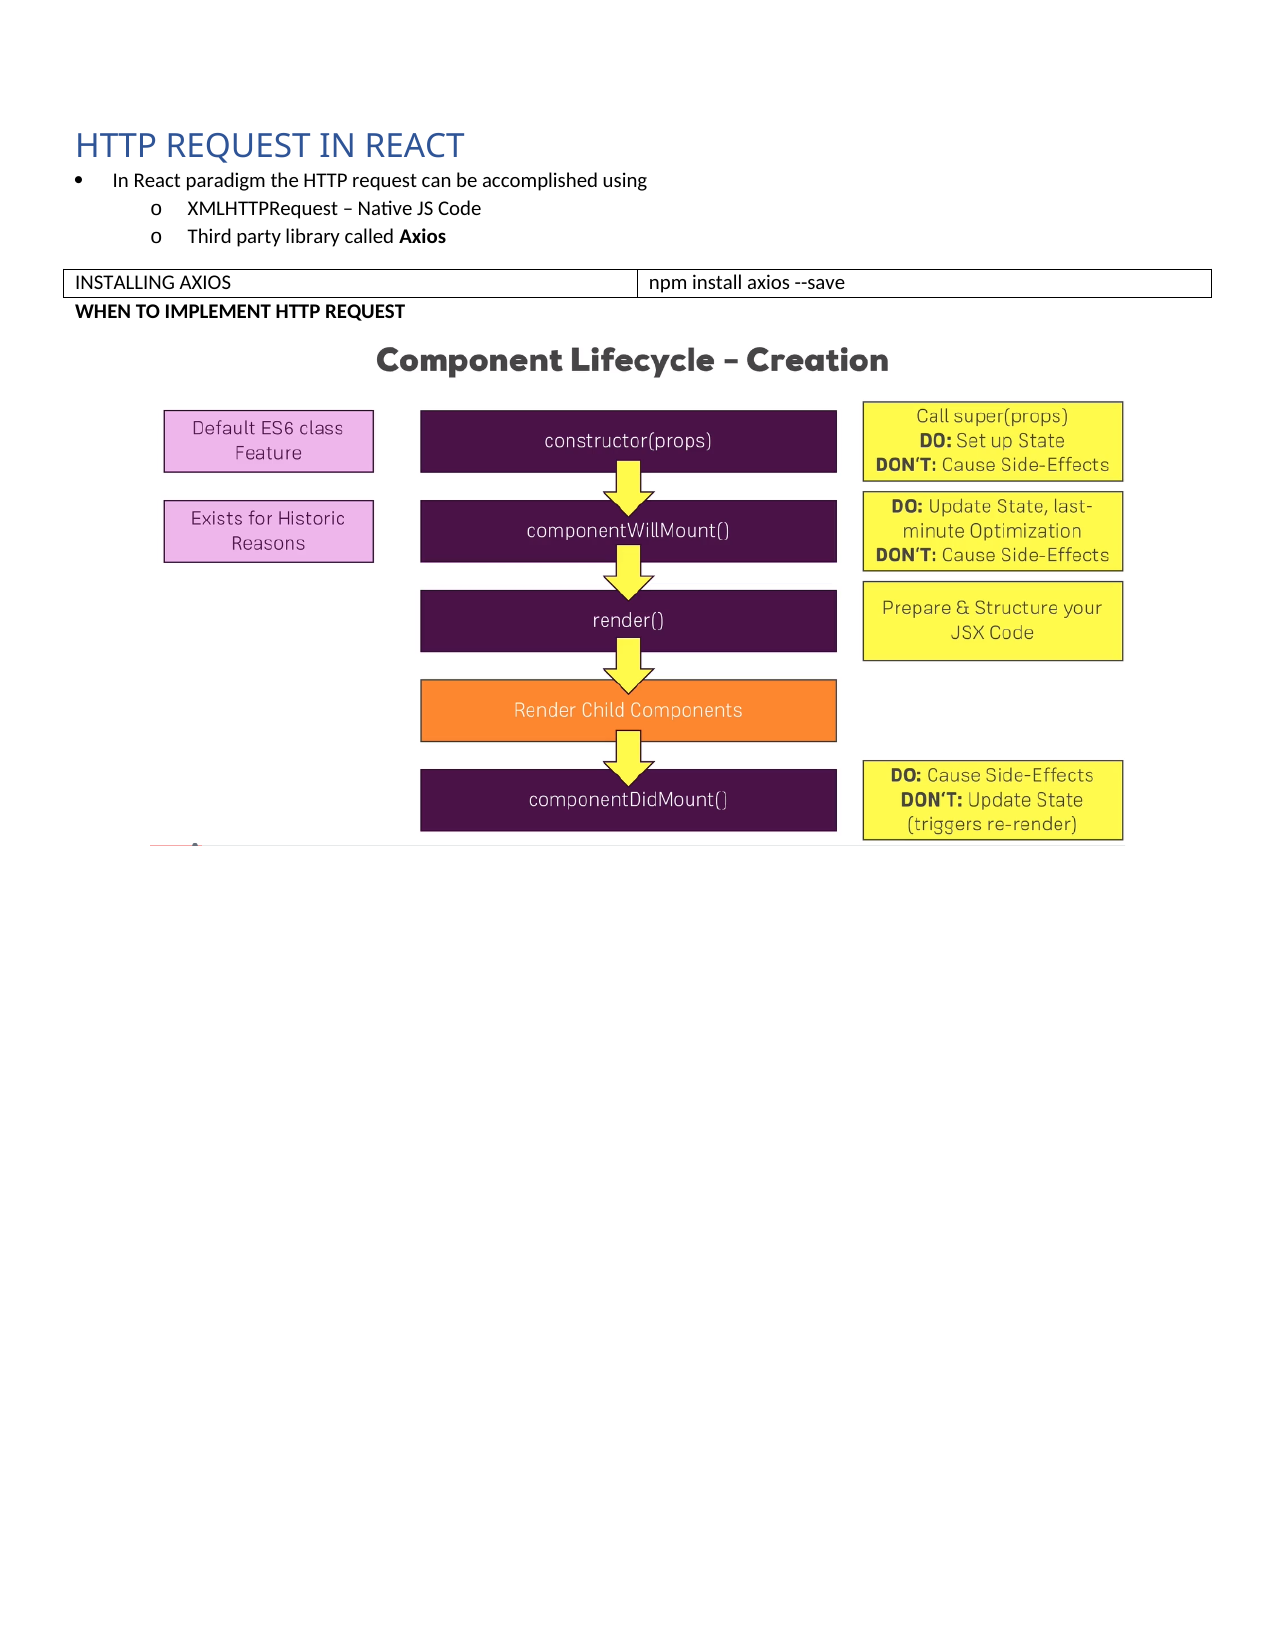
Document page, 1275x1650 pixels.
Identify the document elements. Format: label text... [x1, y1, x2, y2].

list XMLHTTPRequest – Native JS Code [150, 195, 1200, 221]
list In React paradigm the HTTP request can be accomplished using [75, 167, 1200, 193]
picture [150, 342, 1125, 846]
list Third party library called Axios [150, 223, 1200, 250]
text WHEN TO IMPLEMENT HTTP REQUEST [75, 298, 1200, 323]
subtitle HTTP REQUEST IN REACT [75, 122, 1200, 167]
table_header npm install axios --save [638, 270, 1211, 297]
table_header INSTALLING AXIOS [64, 270, 637, 297]
